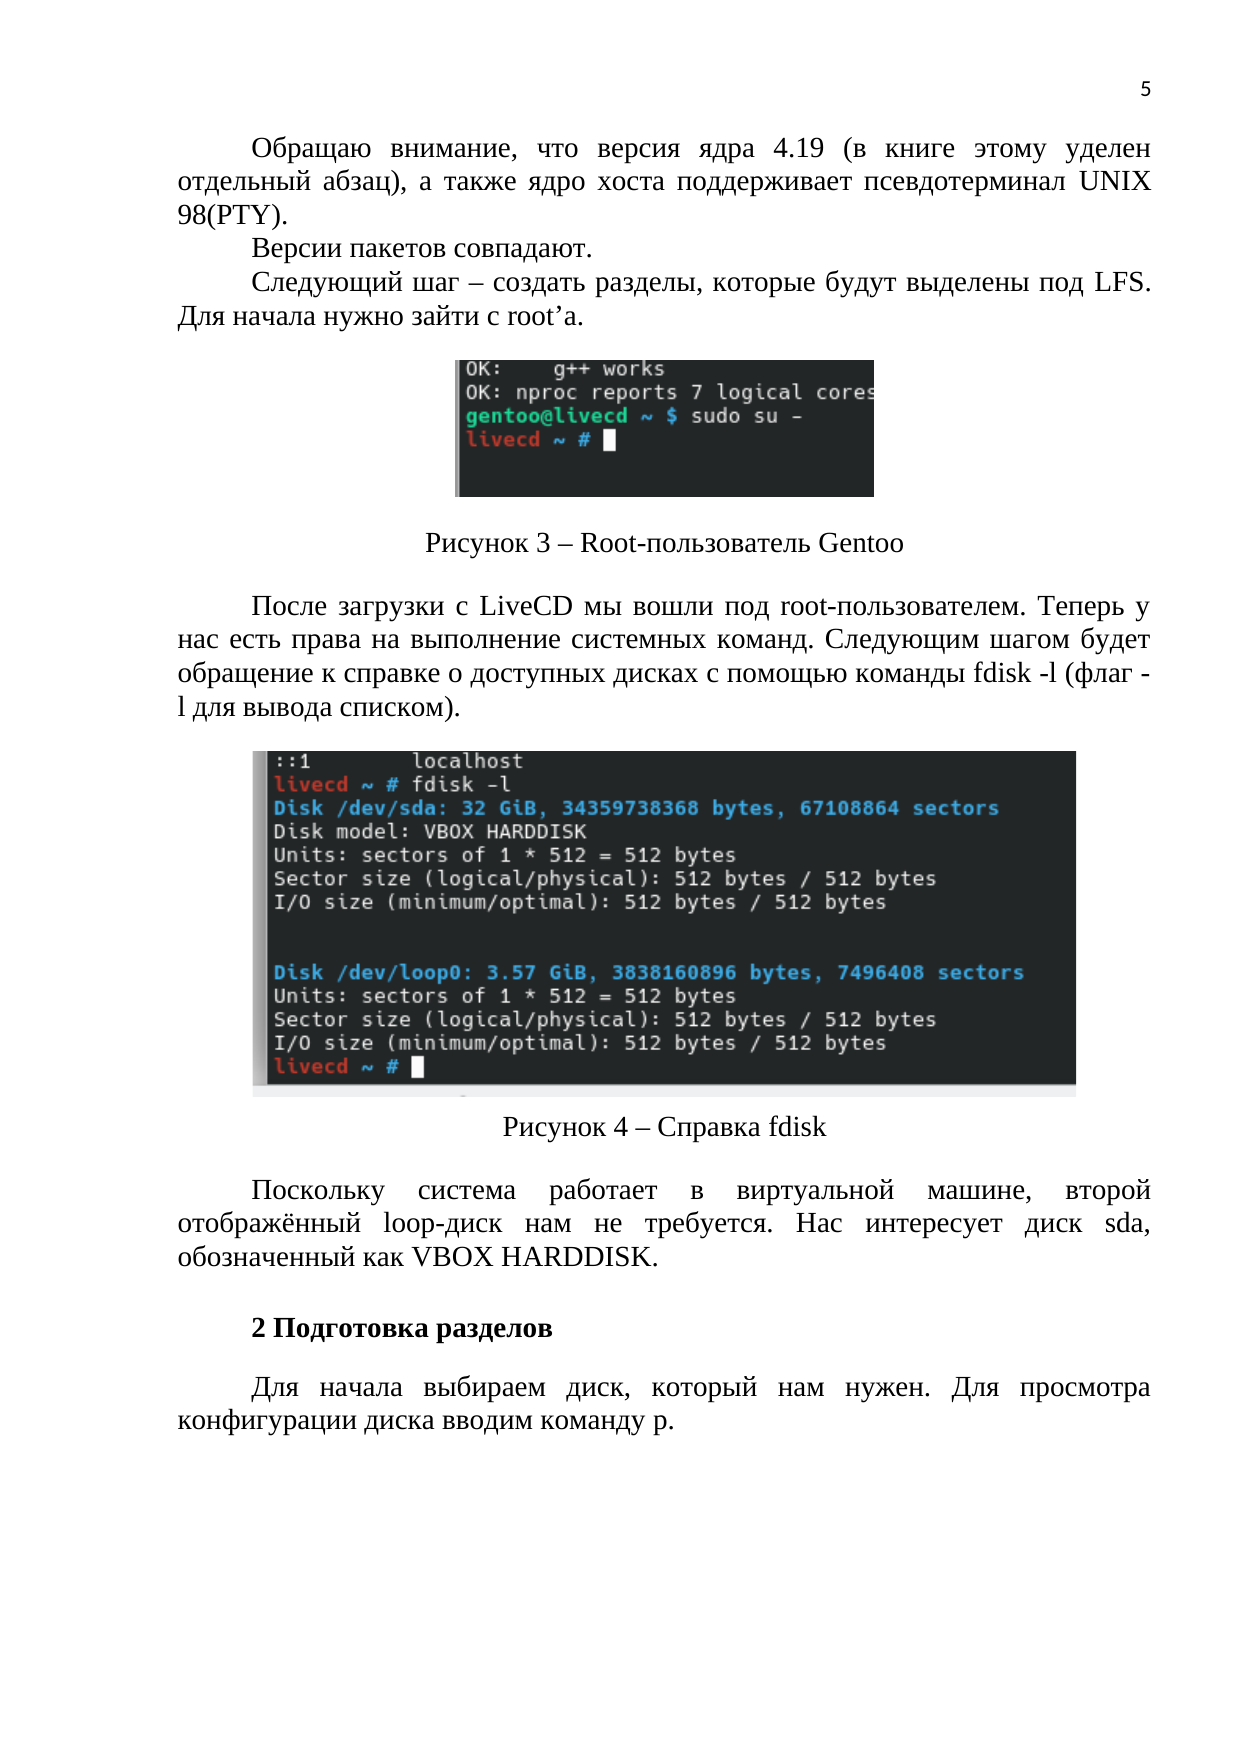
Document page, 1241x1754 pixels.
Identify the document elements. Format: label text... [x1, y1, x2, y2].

subtitle 2 Подготовка разделов [177, 1310, 1152, 1344]
text Версии пакетов совпадают. [177, 231, 1152, 264]
text Следующий шаг – создать разделы, которые будут выделены под LFS. Для начала нужно зайти с root’а. [177, 264, 1152, 331]
text После загрузки с LiveCD мы вошли под root-пользователем. Теперь у нас есть права на выполнение системных команд. Следующим шагом будет обращение к справке о доступных дисках с помощью команды fdisk -l (флаг -l для вывода списком). [177, 588, 1152, 722]
text Рисунок 4 – Справка fdisk [177, 1109, 1152, 1143]
list Поскольку система работает в виртуальной машине, второй отображённый loop-диск нам не требуется. Нас интересует диск sda, обозначенный как VBOX HARDDISK. [177, 1172, 1152, 1273]
text Обращаю внимание, что версия ядра 4.19 (в книге этому уделен отдельный абзац), а также ядро хоста поддерживает псевдотерминал UNIX 98(PTY). [177, 130, 1152, 231]
picture [252, 751, 1077, 1097]
text Для начала выбираем диск, который нам нужен. Для просмотра конфигурации диска вводим команду p. [177, 1369, 1152, 1436]
picture [455, 360, 874, 497]
text Рисунок 3 – Root-пользователь Gentoo [177, 525, 1152, 559]
